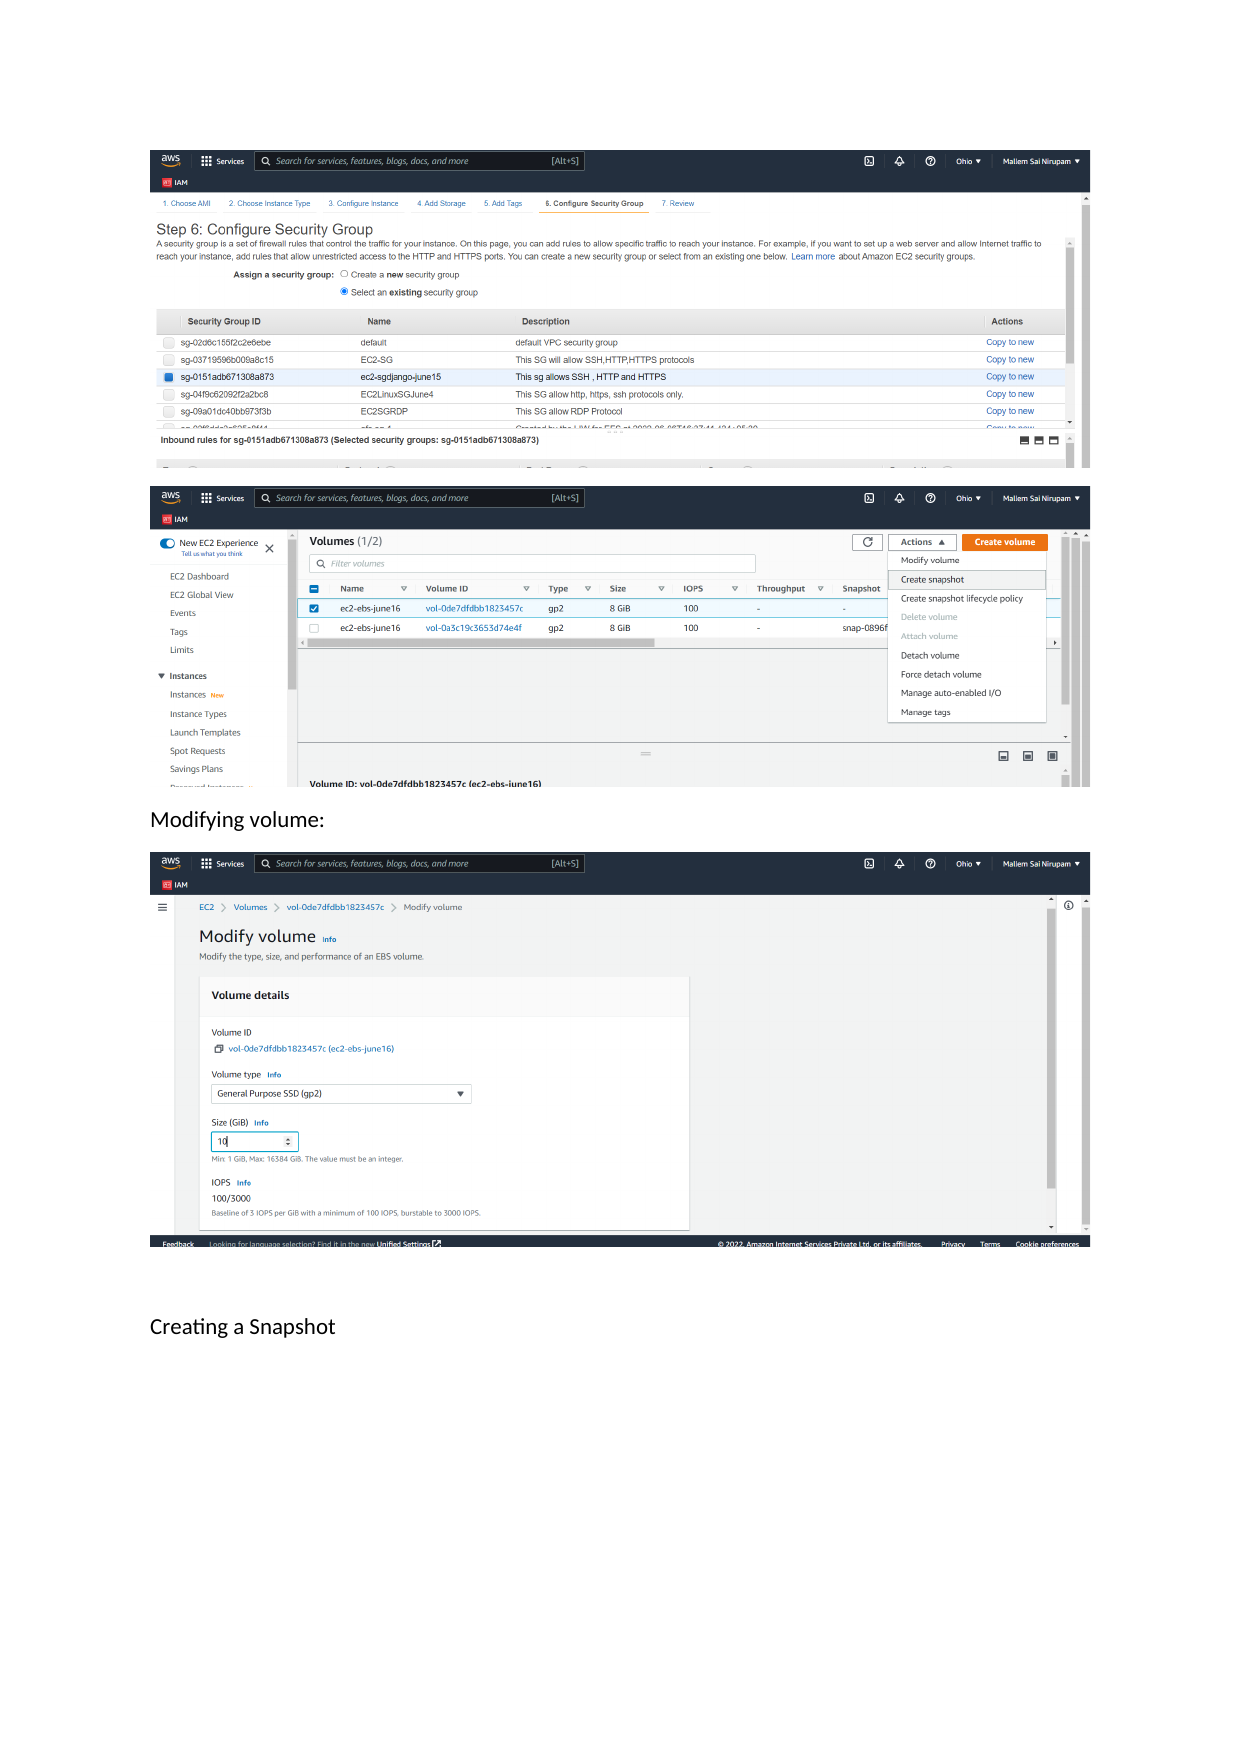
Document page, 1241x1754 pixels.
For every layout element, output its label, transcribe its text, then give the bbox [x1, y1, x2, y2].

picture [150, 852, 1091, 1247]
text Modifying volume: [150, 806, 1090, 834]
text Creating a Snapshot [150, 1312, 1090, 1340]
picture [150, 150, 1091, 468]
picture [150, 486, 1091, 787]
